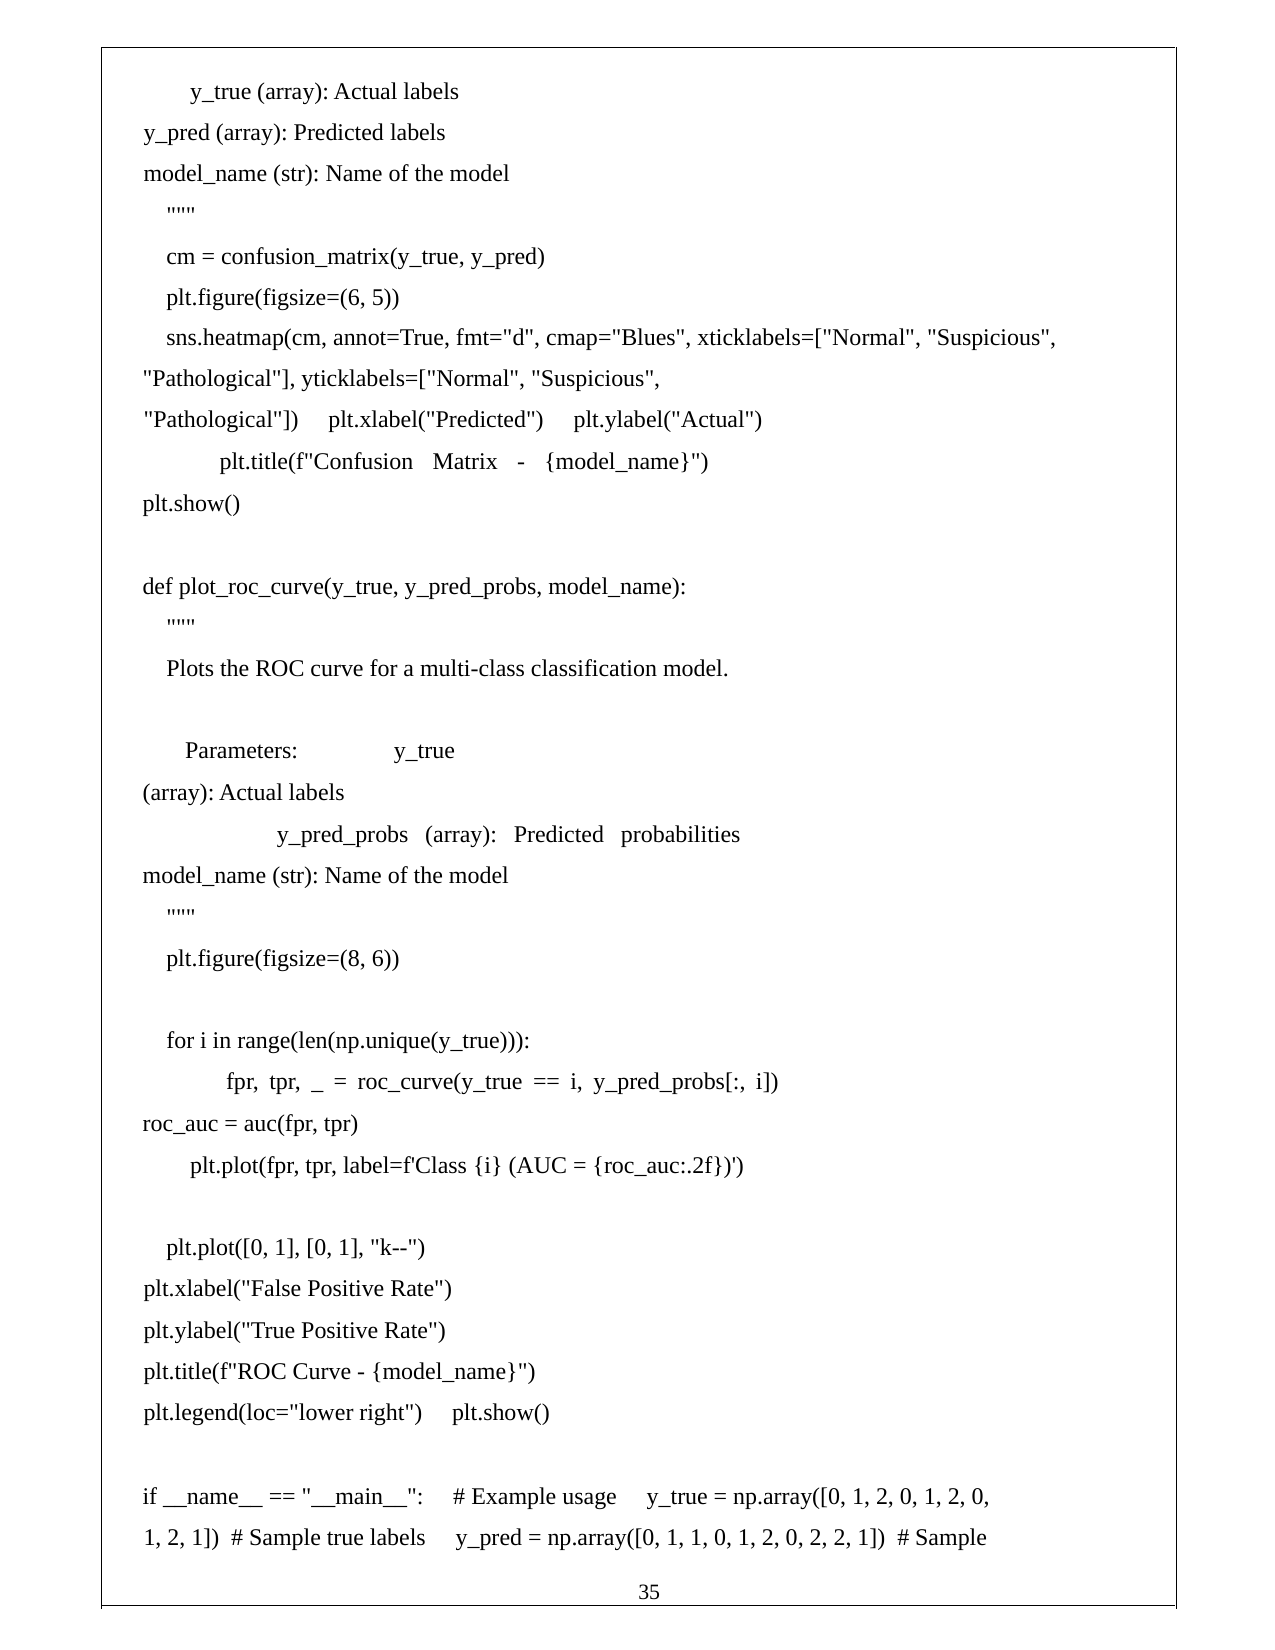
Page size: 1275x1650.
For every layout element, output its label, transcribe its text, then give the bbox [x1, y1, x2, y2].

text y_pred_probs (array): Predicted probabilities model_name (str): Name of the model [142, 820, 741, 889]
text plt.plot(fpr, tpr, label=f'Class {i} (AUC = {roc_auc:.2f})') [142, 1151, 1146, 1178]
text """ [142, 613, 1146, 641]
text fpr, tpr, _ = roc_curve(y_true == i, y_pred_probs[:, i]) roc_auc = auc(fpr, tpr) [142, 1067, 780, 1136]
text Parameters: y_true (array): Actual labels [142, 736, 456, 805]
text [142, 1482, 1008, 1551]
text plt.figure(figsize=(8, 6)) [142, 944, 1146, 971]
text def plot_roc_curve(y_true, y_pred_probs, model_name): [142, 572, 1146, 600]
text plt.title(f"Confusion Matrix - {model_name}") plt.show() [142, 447, 710, 517]
text "Pathological"], yticklabels=["Normal", "Suspicious", "Pathological"]) plt.xlabel("Predicted") plt.ylabel("Actual") [142, 364, 810, 433]
text y_true (array): Actual labels y_pred (array): Predicted labels model_name (str): Name of the model [142, 77, 551, 187]
text """ [142, 903, 1146, 931]
text for i in range(len(np.unique(y_true))): [142, 1026, 1146, 1054]
text """ [142, 201, 1146, 229]
text cm = confusion_matrix(y_true, y_pred) [142, 242, 1146, 269]
text plt.figure(figsize=(6, 5)) [142, 283, 1146, 310]
text Plots the ROC curve for a multi-class classification model. [142, 654, 1146, 681]
text plt.plot([0, 1], [0, 1], "k--") plt.xlabel("False Positive Rate") plt.ylabel("True Positive Rate") plt.title(f"ROC Curve - {model_name}") plt.legend(loc="lower right") plt.show() [142, 1233, 551, 1426]
text sns.heatmap(cm, annot=True, fmt="d", cmap="Blues", xticklabels=["Normal", "Suspicious", [142, 323, 1146, 351]
